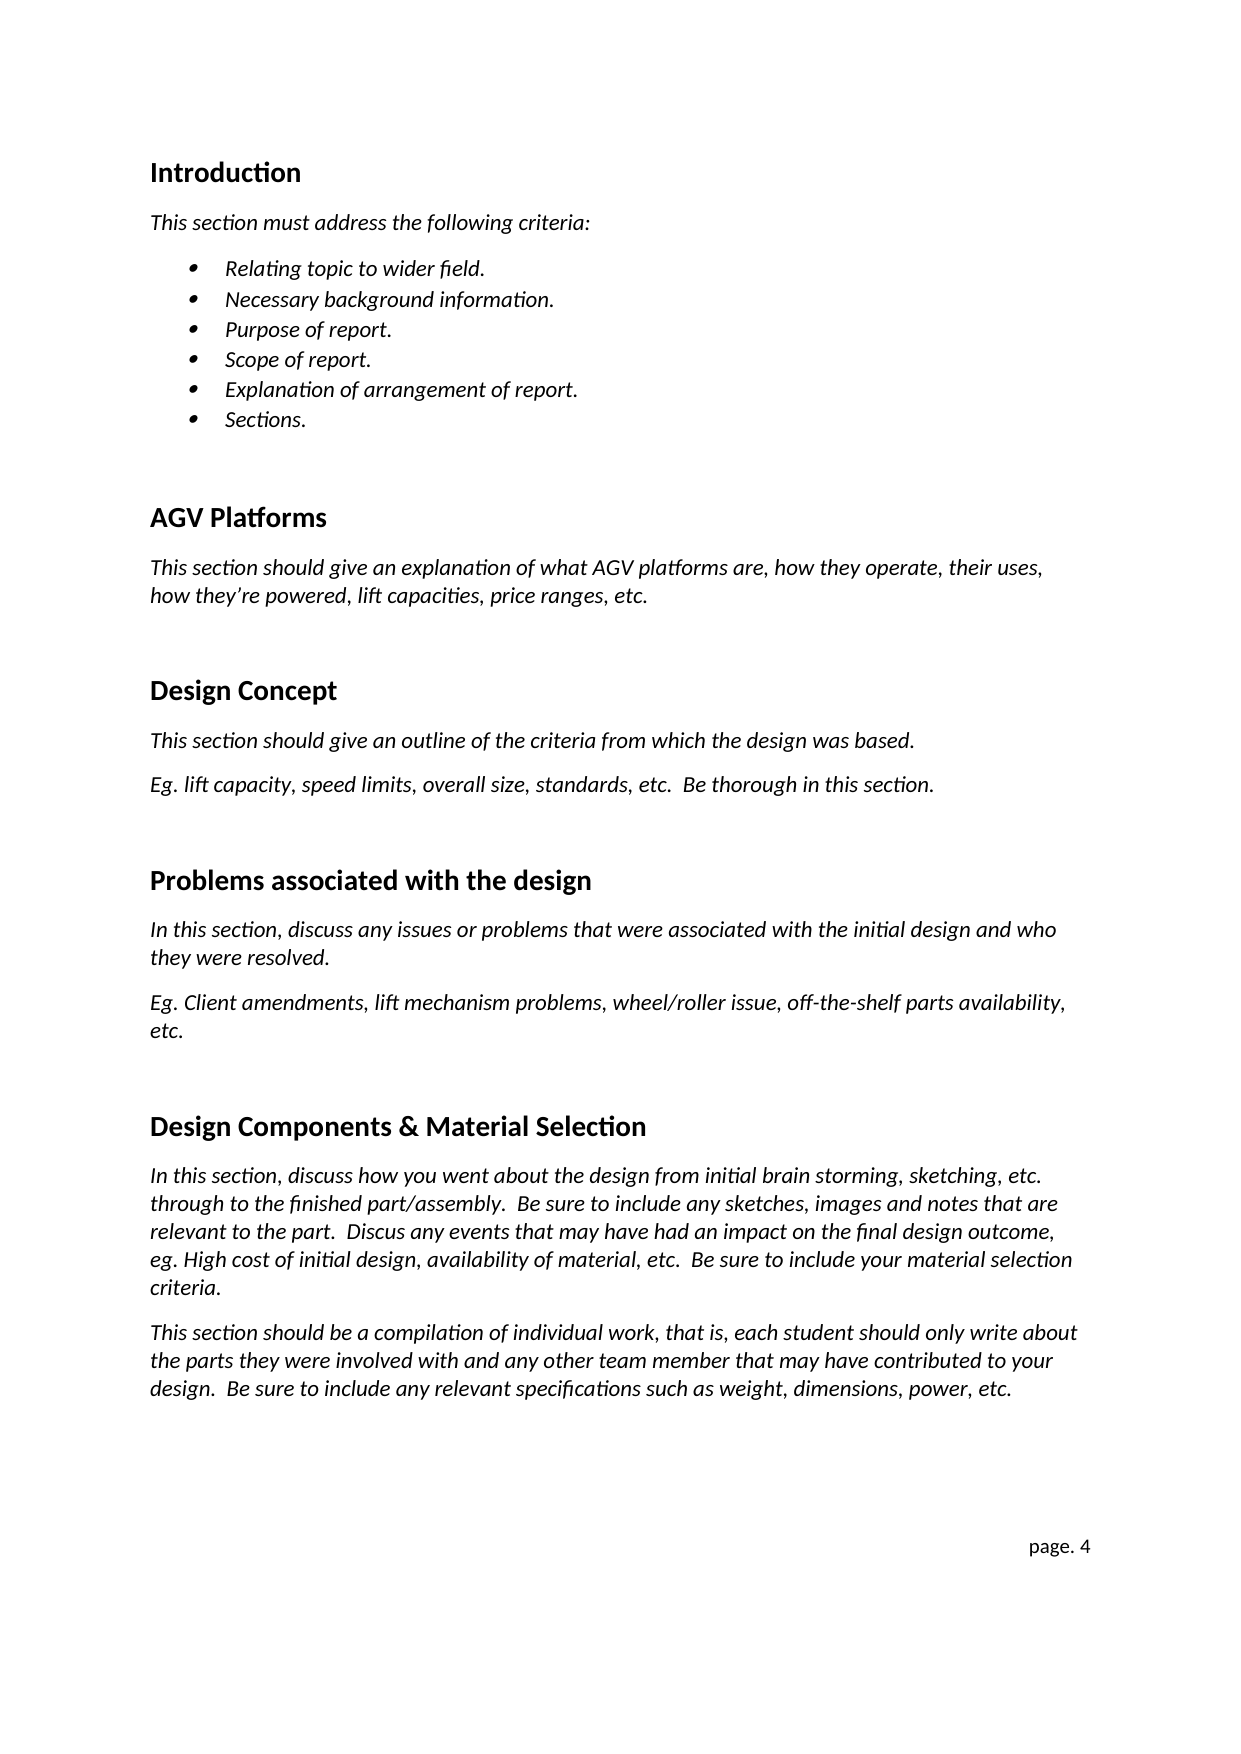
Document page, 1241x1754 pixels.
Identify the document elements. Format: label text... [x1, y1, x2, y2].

subtitle Design Components & Material Selection [150, 1108, 1090, 1143]
text In this section, discuss how you went about the design from initial brain storming, sketching, etc. through to the finished part/assembly. Be sure to include any sketches, images and notes that are relevant to the part. Discus any events that may have had an impact on the final design outcome, eg. High cost of initial design, availability of material, etc. Be sure to include your material selection criteria. [150, 1161, 1090, 1301]
text This section should be a compilation of individual work, that is, each student should only write about the parts they were involved with and any other team member that may have contributed to your design. Be sure to include any relevant specifications such as weight, dimensions, power, etc. [150, 1318, 1090, 1402]
list Relating topic to wider field. [187, 254, 1090, 282]
list Sections. [187, 406, 1090, 433]
text This section should give an outline of the criteria from which the design was based. [150, 726, 1090, 754]
list Explanation of arrangement of report. [187, 375, 1090, 403]
list Necessary background information. [187, 285, 1090, 313]
text Eg. lift capacity, speed limits, overall size, standards, etc. Be thorough in this section. [150, 770, 1090, 798]
text This section should give an explanation of what AGV platforms are, how they operate, their uses, how they’re powered, lift capacities, price ranges, etc. [150, 553, 1090, 609]
list Purpose of report. [187, 315, 1090, 343]
text In this section, discuss any issues or problems that were associated with the initial design and who they were resolved. [150, 915, 1090, 971]
text Eg. Client amendments, lift mechanism problems, wheel/roller issue, off-the-shelf parts availability, etc. [150, 988, 1090, 1044]
text This section must address the following criteria: [150, 208, 1090, 236]
subtitle Introduction [150, 154, 1090, 190]
subtitle Design Concept [150, 672, 1090, 708]
subtitle AGV Platforms [150, 499, 1090, 535]
subtitle Problems associated with the design [150, 862, 1090, 898]
list Scope of report. [187, 345, 1090, 373]
